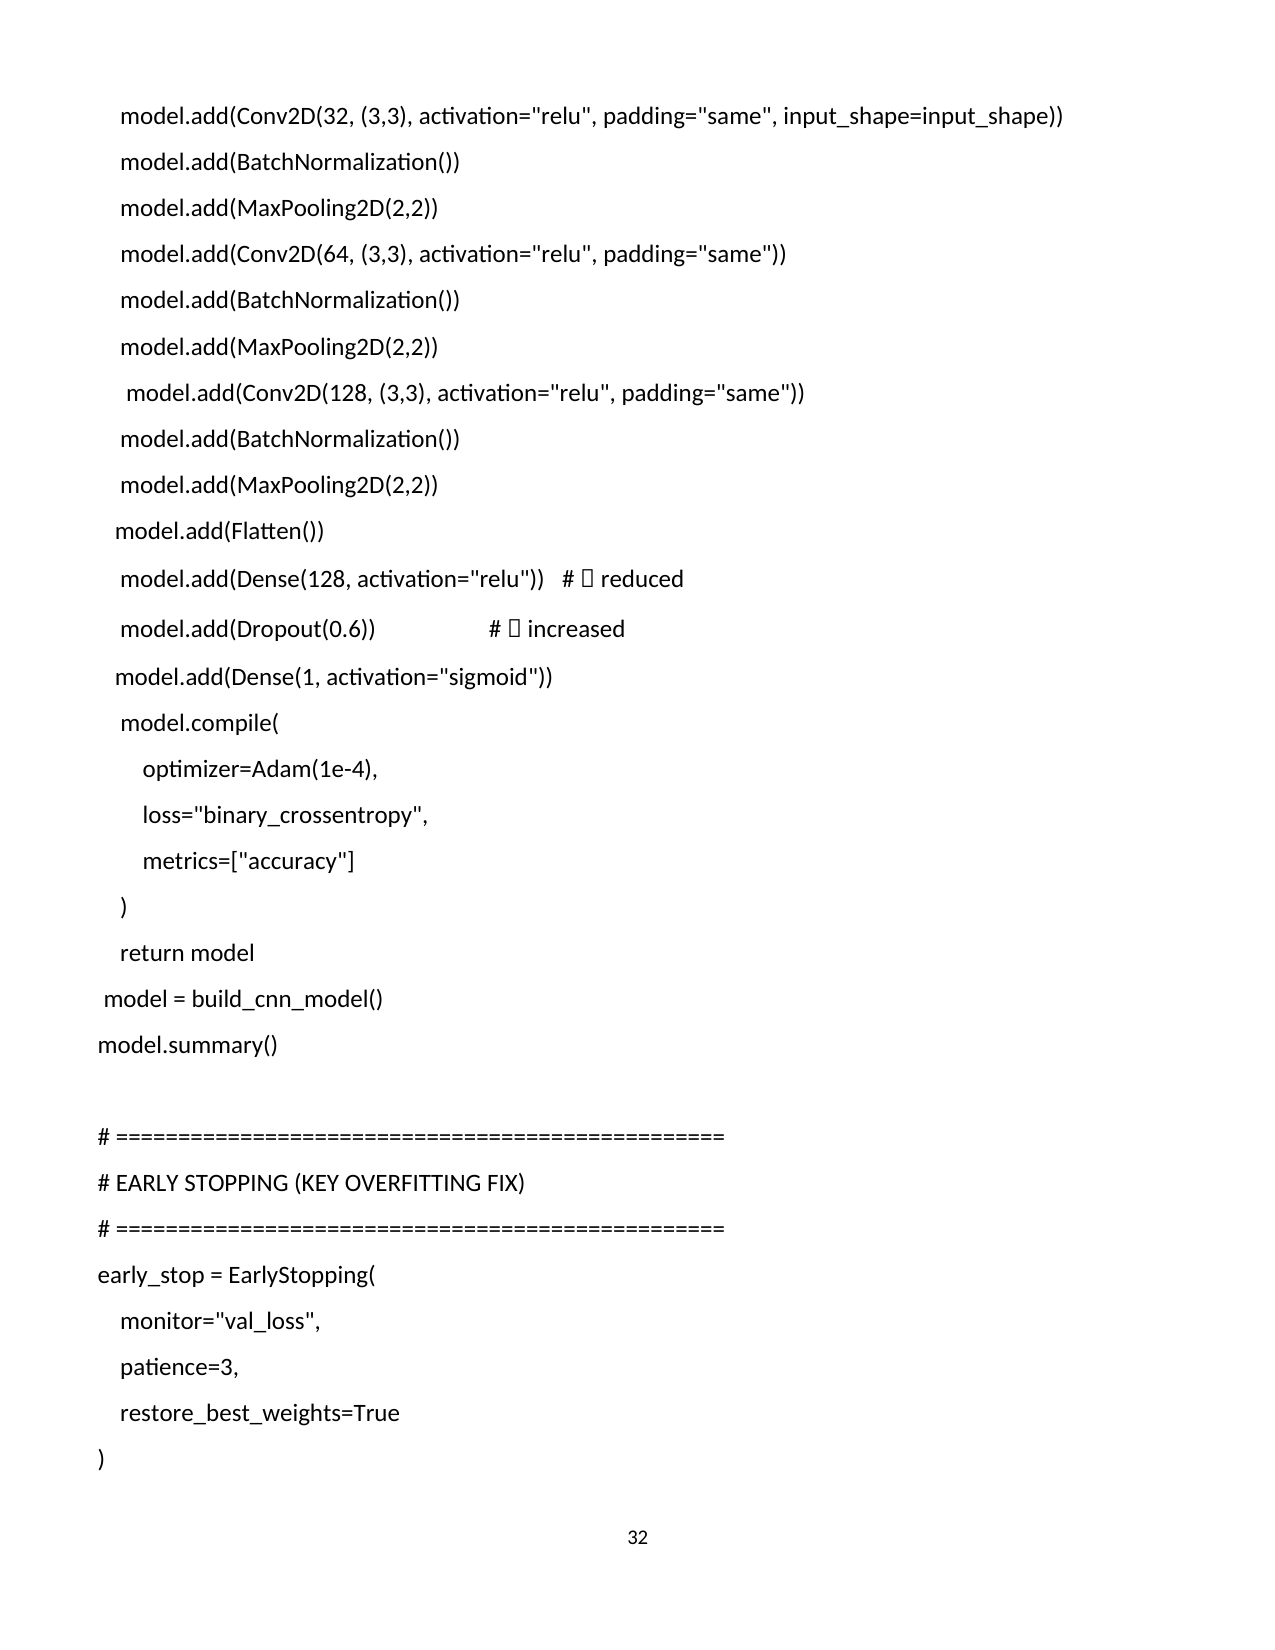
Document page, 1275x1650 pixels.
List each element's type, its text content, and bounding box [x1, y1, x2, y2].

text model.compile( [75, 707, 1200, 737]
text monitor="val_loss", [75, 1305, 1200, 1336]
text model.add(MaxPooling2D(2,2)) [75, 331, 1200, 361]
text patience=3, [75, 1351, 1200, 1382]
text early_stop = EarlyStopping( [75, 1259, 1200, 1290]
text model.add(Dropout(0.6)) # 🔼 increased [75, 611, 1200, 645]
text model = build_cnn_model() [75, 983, 1200, 1013]
text metrics=["accuracy"] [75, 845, 1200, 875]
text model.add(Conv2D(64, (3,3), activation="relu", padding="same")) [75, 238, 1200, 269]
text ) [75, 891, 1200, 921]
text model.add(Conv2D(128, (3,3), activation="relu", padding="same")) [75, 377, 1200, 407]
text model.summary() [75, 1029, 1200, 1059]
text restore_best_weights=True [75, 1397, 1200, 1428]
text optimizer=Adam(1e-4), [75, 753, 1200, 783]
text model.add(Dense(128, activation="relu")) # 🔽 reduced [75, 561, 1200, 595]
text return model [75, 937, 1200, 967]
text ) [75, 1443, 1200, 1474]
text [75, 1213, 1200, 1244]
text model.add(Conv2D(32, (3,3), activation="relu", padding="same", input_shape=input_shape)) [75, 100, 1200, 131]
text # ================================================= [75, 1121, 1200, 1152]
text model.add(BatchNormalization()) [75, 146, 1200, 177]
text model.add(Flatten()) [75, 515, 1200, 545]
text model.add(BatchNormalization()) [75, 284, 1200, 315]
text model.add(BatchNormalization()) [75, 423, 1200, 453]
text model.add(MaxPooling2D(2,2)) [75, 192, 1200, 223]
text # EARLY STOPPING (KEY OVERFITTING FIX) [75, 1167, 1200, 1198]
text model.add(MaxPooling2D(2,2)) [75, 469, 1200, 499]
text loss="binary_crossentropy", [75, 799, 1200, 829]
text model.add(Dense(1, activation="sigmoid")) [75, 661, 1200, 691]
